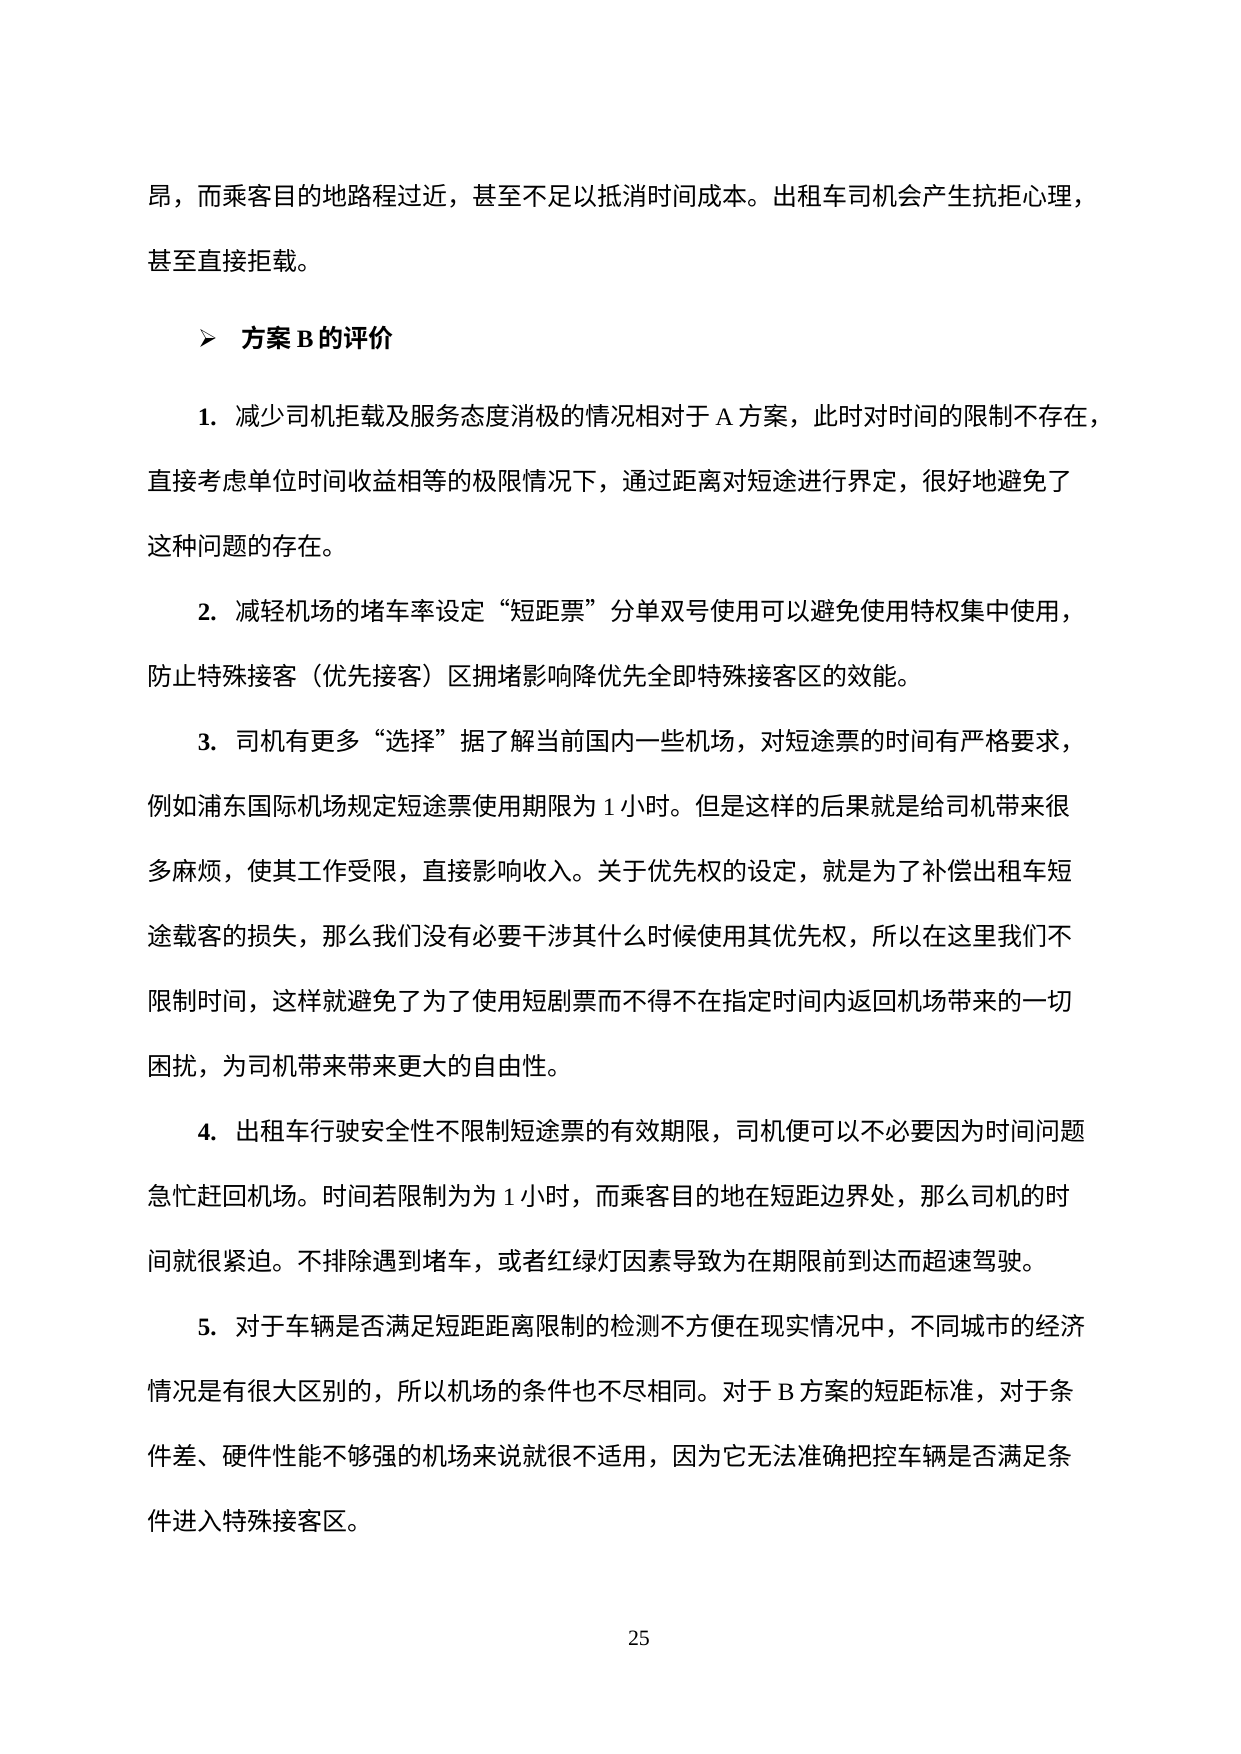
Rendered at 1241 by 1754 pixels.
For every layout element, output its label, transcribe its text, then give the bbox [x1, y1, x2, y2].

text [148, 162, 1092, 292]
list 减少司机拒载及服务态度消极的情况相对于A方案，此时对时间的限制不存在，直接考虑单位时间收益相等的极限情况下，通过距离对短途进行界定，很好地避免了这种问题的存在。 [148, 382, 1092, 577]
list 方案B的评价 [198, 304, 1092, 369]
list 出租车行驶安全性不限制短途票的有效期限，司机便可以不必要因为时间问题急忙赶回机场。时间若限制为为1小时，而乘客目的地在短距边界处，那么司机的时间就很紧迫。不排除遇到堵车，或者红绿灯因素导致为在期限前到达而超速驾驶。 [148, 1097, 1092, 1292]
list 司机有更多“选择”据了解当前国内一些机场，对短途票的时间有严格要求，例如浦东国际机场规定短途票使用期限为1小时。但是这样的后果就是给司机带来很多麻烦，使其工作受限，直接影响收入。关于优先权的设定，就是为了补偿出租车短途载客的损失，那么我们没有必要干涉其什么时候使用其优先权，所以在这里我们不限制时间，这样就避免了为了使用短剧票而不得不在指定时间内返回机场带来的一切困扰，为司机带来带来更大的自由性。 [148, 707, 1092, 1097]
list 对于车辆是否满足短距距离限制的检测不方便在现实情况中，不同城市的经济情况是有很大区别的，所以机场的条件也不尽相同。对于B方案的短距标准，对于条件差、硬件性能不够强的机场来说就很不适用，因为它无法准确把控车辆是否满足条件进入特殊接客区。 [148, 1292, 1092, 1552]
list 减轻机场的堵车率设定“短距票”分单双号使用可以避免使用特权集中使用，防止特殊接客（优先接客）区拥堵影响降优先全即特殊接客区的效能。 [148, 577, 1092, 707]
